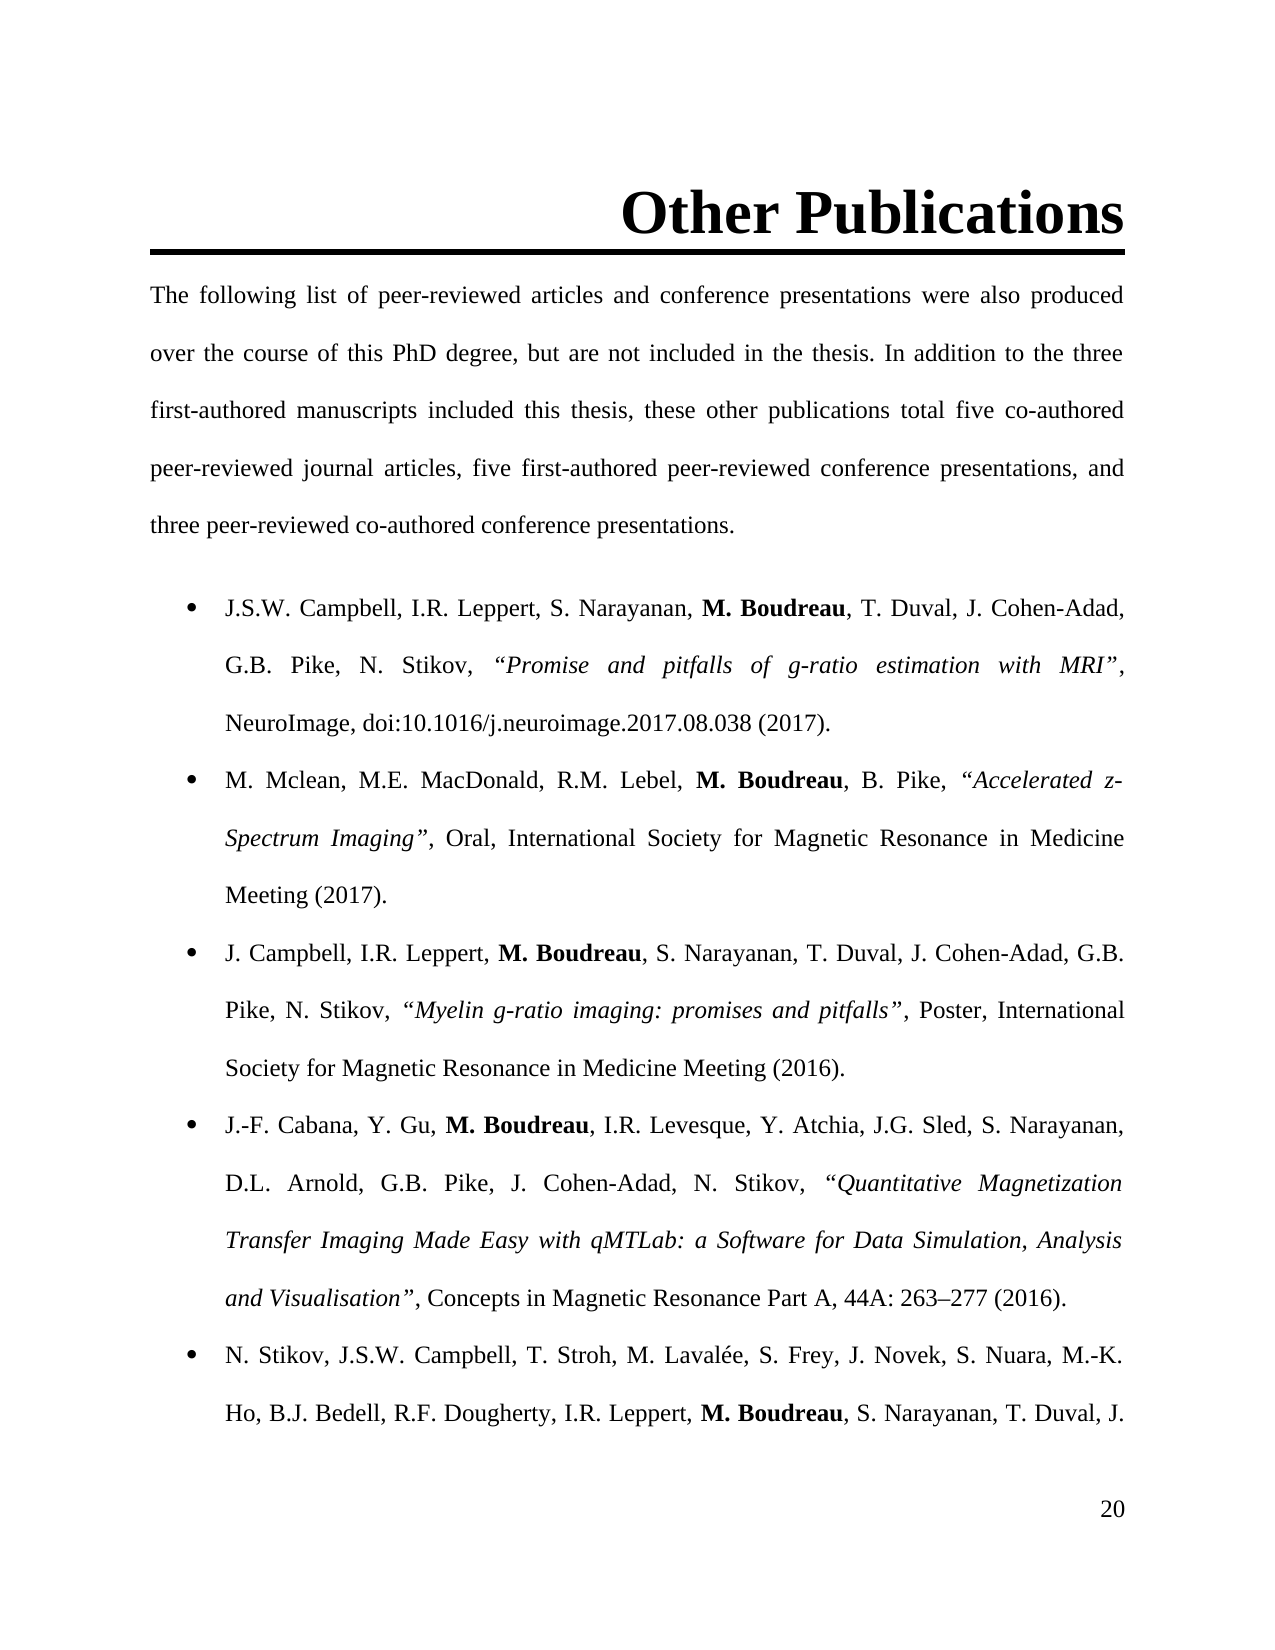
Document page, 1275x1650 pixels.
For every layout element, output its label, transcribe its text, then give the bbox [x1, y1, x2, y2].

text The following list of peer-reviewed articles and conference presentations were also produced over the course of this PhD degree, but are not included in the thesis. In addition to the three first-authored manuscripts included this thesis, these other publications total five co-authored peer-reviewed journal articles, five first-authored peer-reviewed conference presentations, and three peer-reviewed co-authored conference presentations. [150, 280, 1125, 539]
list M. Mclean, M.E. MacDonald, R.M. Lebel, M. Boudreau, B. Pike, “Accelerated z-Spectrum Imaging”, Oral, International Society for Magnetic Resonance in Medicine Meeting (2017). [187, 765, 1125, 909]
list J.S.W. Campbell, I.R. Leppert, S. Narayanan, M. Boudreau, T. Duval, J. Cohen-Adad, G.B. Pike, N. Stikov, “Promise and pitfalls of g-ratio estimation with MRI”, NeuroImage, doi:10.1016/j.neuroimage.2017.08.038 (2017). [187, 593, 1125, 737]
text Other Publications [150, 175, 1125, 249]
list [187, 1340, 1125, 1427]
list J.-F. Cabana, Y. Gu, M. Boudreau, I.R. Levesque, Y. Atchia, J.G. Sled, S. Narayanan, D.L. Arnold, G.B. Pike, J. Cohen-Adad, N. Stikov, “Quantitative Magnetization Transfer Imaging Made Easy with qMTLab: a Software for Data Simulation, Analysis and Visualisation”, Concepts in Magnetic Resonance Part A, 44A: 263–277 (2016). [187, 1110, 1125, 1312]
list J. Campbell, I.R. Leppert, M. Boudreau, S. Narayanan, T. Duval, J. Cohen-Adad, G.B. Pike, N. Stikov, “Myelin g-ratio imaging: promises and pitfalls”, Poster, International Society for Magnetic Resonance in Medicine Meeting (2016). [187, 938, 1125, 1082]
